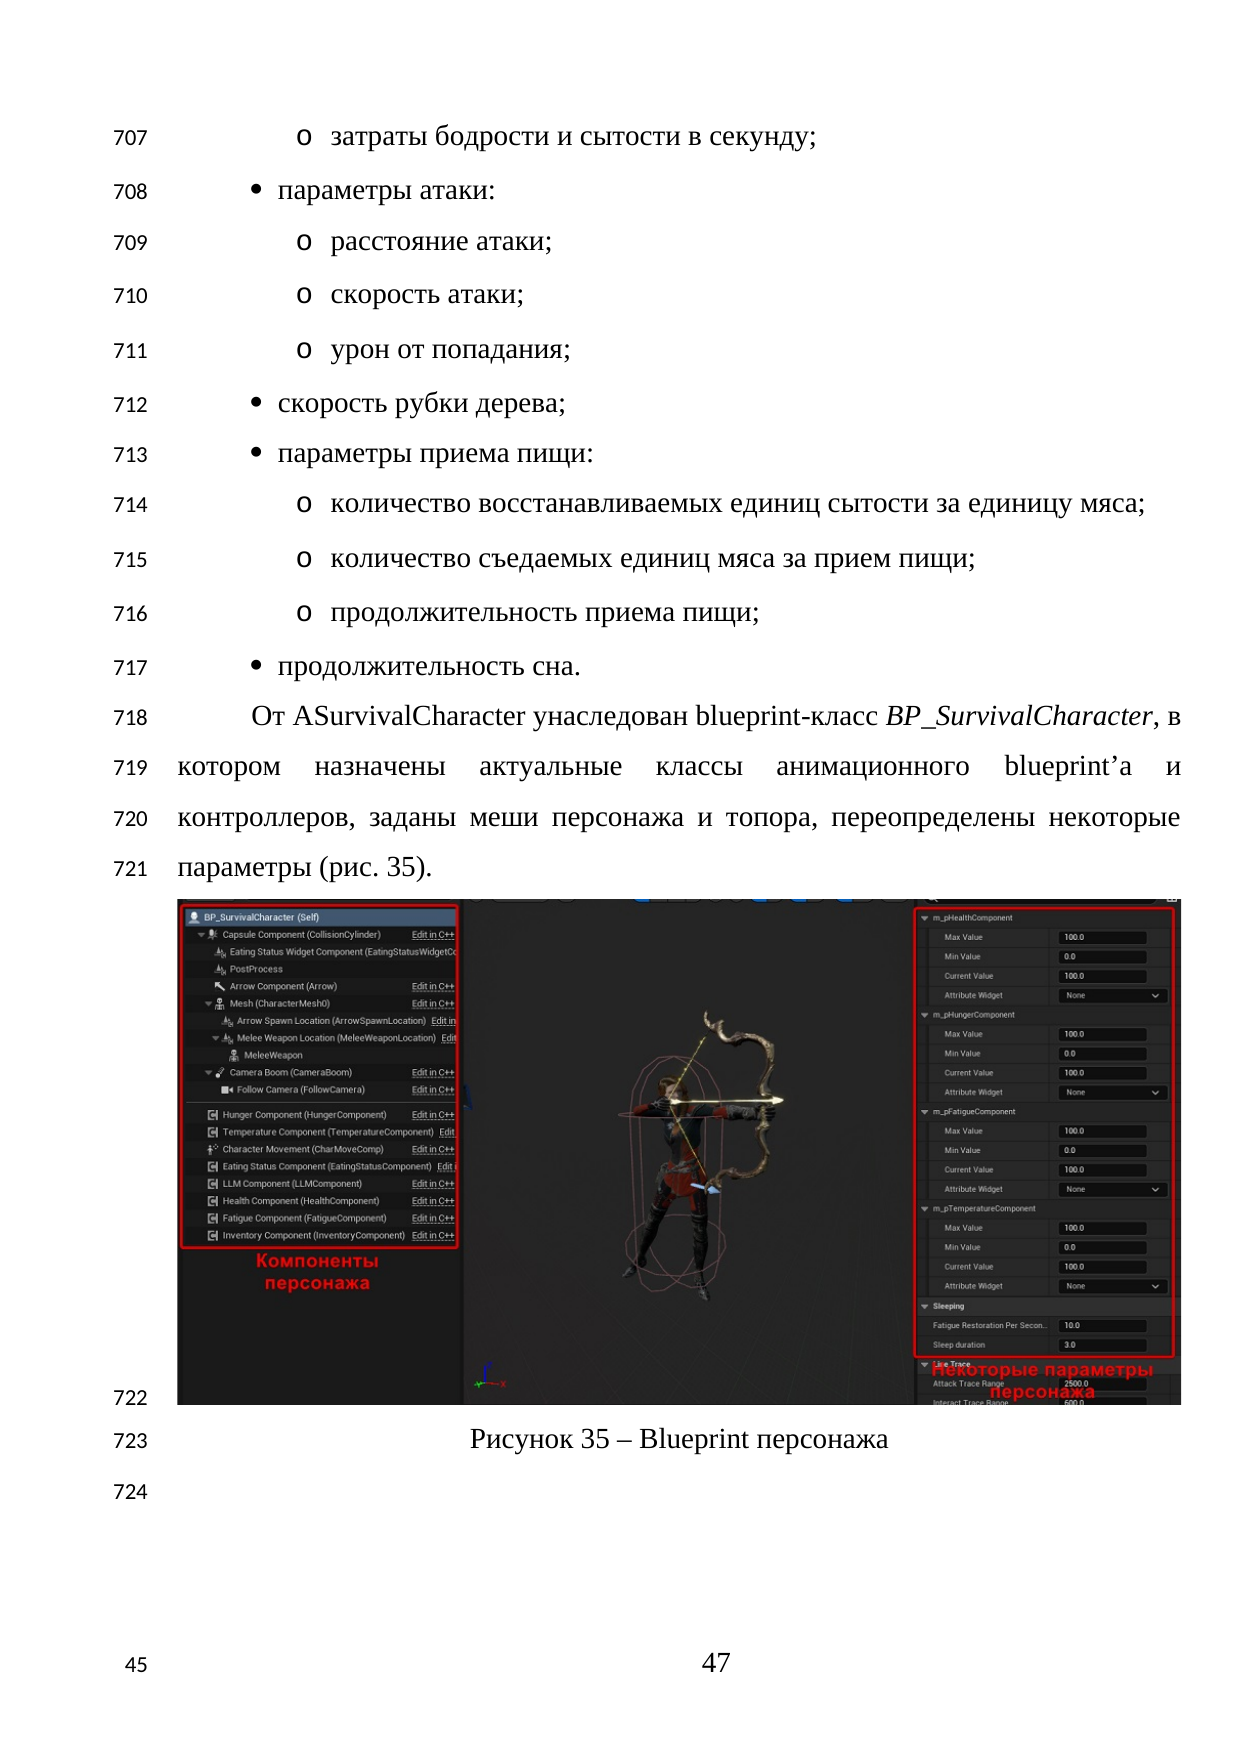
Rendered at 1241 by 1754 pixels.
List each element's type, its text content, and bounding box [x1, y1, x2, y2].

list скорость рубки дерева; [177, 385, 1181, 418]
text Рисунок 35 – Blueprint персонажа [177, 1422, 1181, 1455]
list количество восстанавливаемых единиц сытости за единицу мяса; [295, 486, 1181, 522]
list количество съедаемых единиц мяса за прием пищи; [295, 540, 1181, 576]
list параметры приема пищи: [177, 435, 1181, 469]
list расстояние атаки; [295, 223, 1181, 259]
list урон от попадания; [295, 331, 1181, 367]
list продолжительность приема пищи; [295, 594, 1181, 630]
list параметры атаки: [177, 172, 1181, 206]
list затраты бодрости и сытости в секунду; [295, 118, 1181, 154]
list продолжительность сна. [177, 648, 1181, 681]
text От ASurvivalCharacter унаследован blueprint-класс BP_SurvivalCharacter, в котором назначены актуальные классы анимационного blueprint’а и контроллеров, заданы меши персонажа и топора, переопределены некоторые параметры (рис. 35). [177, 698, 1181, 883]
picture [177, 899, 1182, 1405]
list скорость атаки; [295, 277, 1181, 313]
